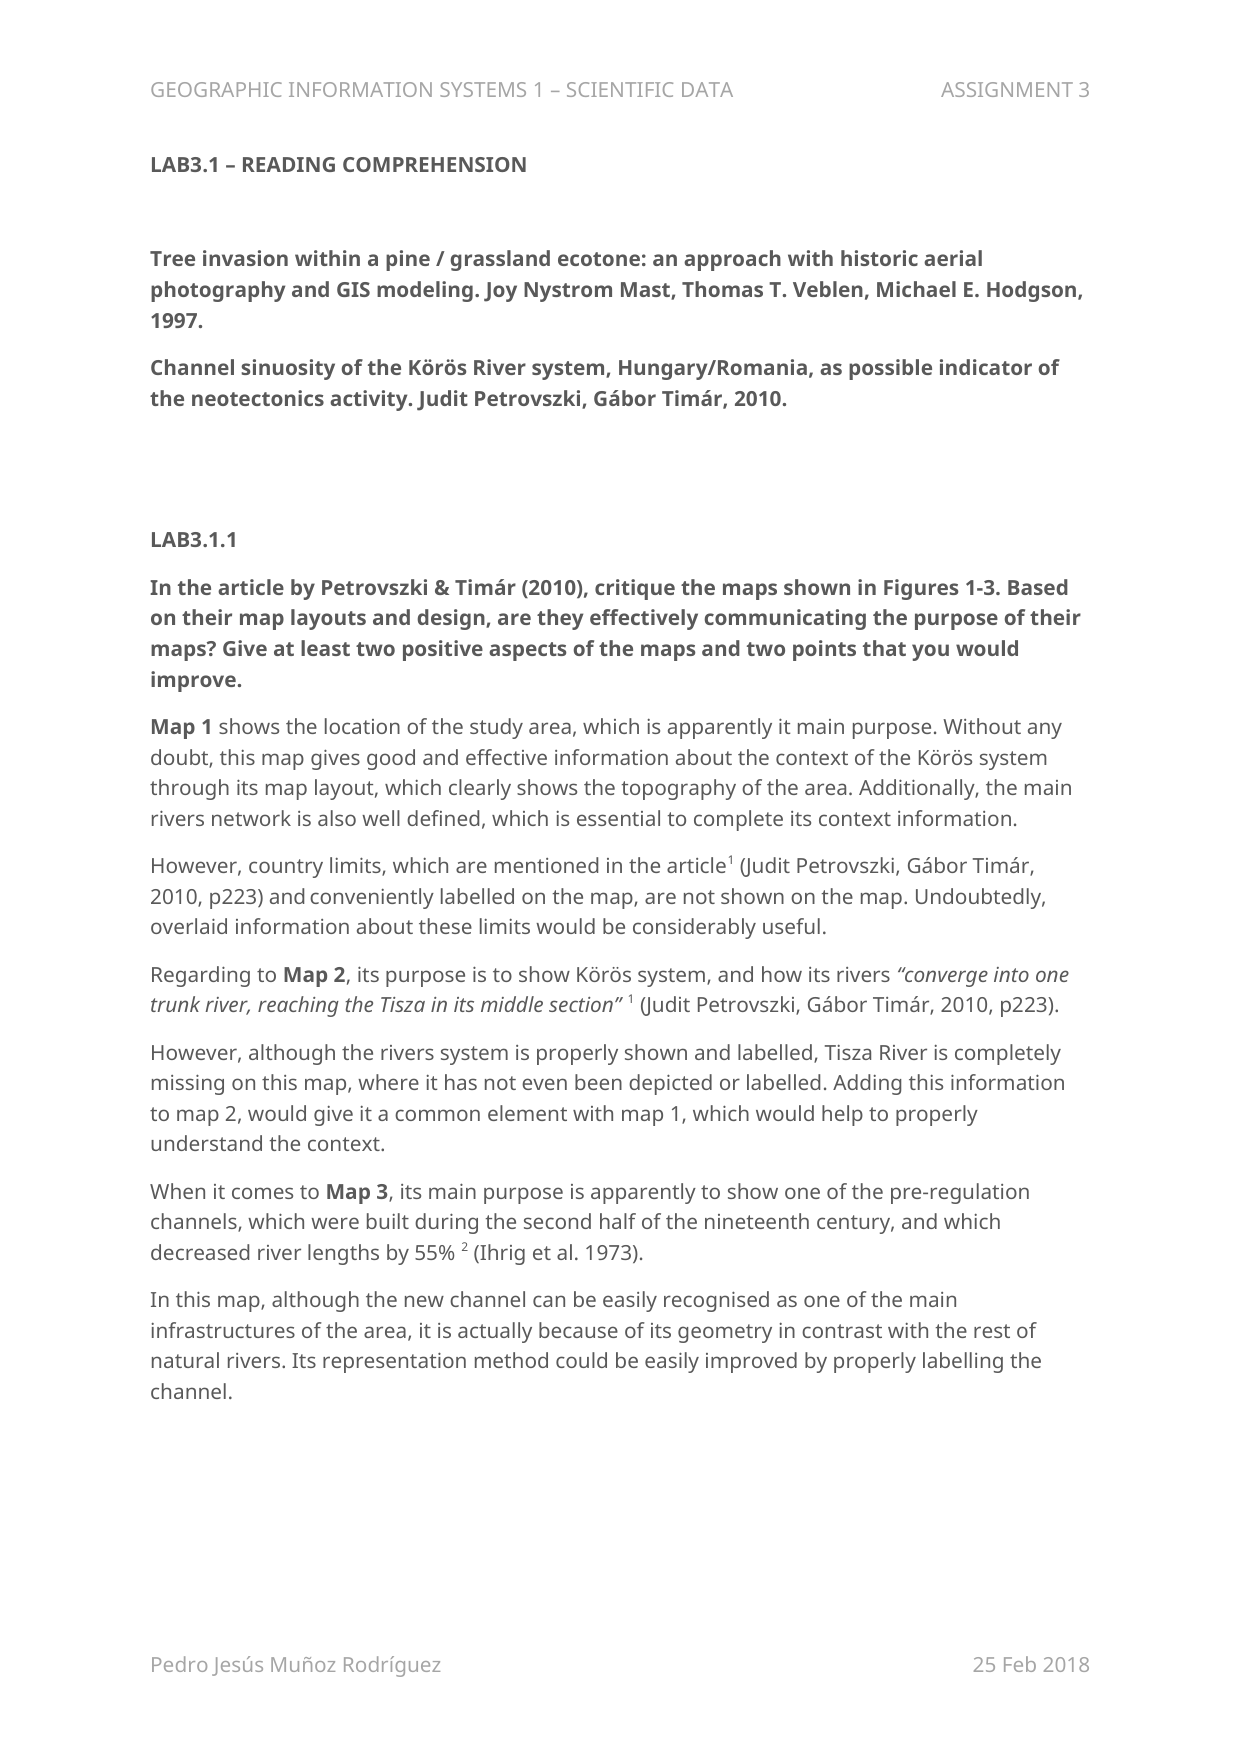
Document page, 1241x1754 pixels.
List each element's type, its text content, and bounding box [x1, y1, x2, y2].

text Tree invasion within a pine / grassland ecotone: an approach with historic aerial photography and GIS modeling. Joy Nystrom Mast, Thomas T. Veblen, Michael E. Hodgson, 1997. [150, 244, 1090, 334]
text Regarding to Map 2, its purpose is to show Körös system, and how its rivers “converge into one trunk river, reaching the Tisza in its middle section” 1 (Judit Petrovszki, Gábor Timár, 2010, p223). [150, 960, 1090, 1019]
text However, although the rivers system is properly shown and labelled, Tisza River is completely missing on this map, where it has not even been depicted or labelled. Adding this information to map 2, would give it a common element with map 1, which would help to properly understand the context. [150, 1038, 1090, 1158]
text In this map, although the new channel can be easily recognised as one of the main infrastructures of the area, it is actually because of its geometry in contrast with the rest of natural rivers. Its representation method could be easily improved by properly labelling the channel. [150, 1285, 1090, 1406]
text When it comes to Map 3, its main purpose is apparently to show one of the pre-regulation channels, which were built during the second half of the nineteenth century, and which decreased river lengths by 55% 2 (Ihrig et al. 1973). [150, 1177, 1090, 1267]
text LAB3.1 – READING COMPREHENSION [150, 150, 1090, 178]
text LAB3.1.1 [150, 526, 1090, 554]
text Channel sinuosity of the Körös River system, Hungary/Romania, as possible indicator of the neotectonics activity. Judit Petrovszki, Gábor Timár, 2010. [150, 353, 1090, 412]
text Map 1 shows the location of the study area, which is apparently it main purpose. Without any doubt, this map gives good and effective information about the context of the Körös system through its map layout, which clearly shows the topography of the area. Additionally, the main rivers network is also well defined, which is essential to complete its context information. [150, 712, 1090, 832]
text However, country limits, which are mentioned in the article1 (Judit Petrovszki, Gábor Timár, 2010, p223) and conveniently labelled on the map, are not shown on the map. Undoubtedly, overlaid information about these limits would be considerably useful. [150, 851, 1090, 941]
text In the article by Petrovszki & Timár (2010), critique the maps shown in Figures 1-3. Based on their map layouts and design, are they effectively communicating the purpose of their maps? Give at least two positive aspects of the maps and two points that you would improve. [150, 573, 1090, 693]
